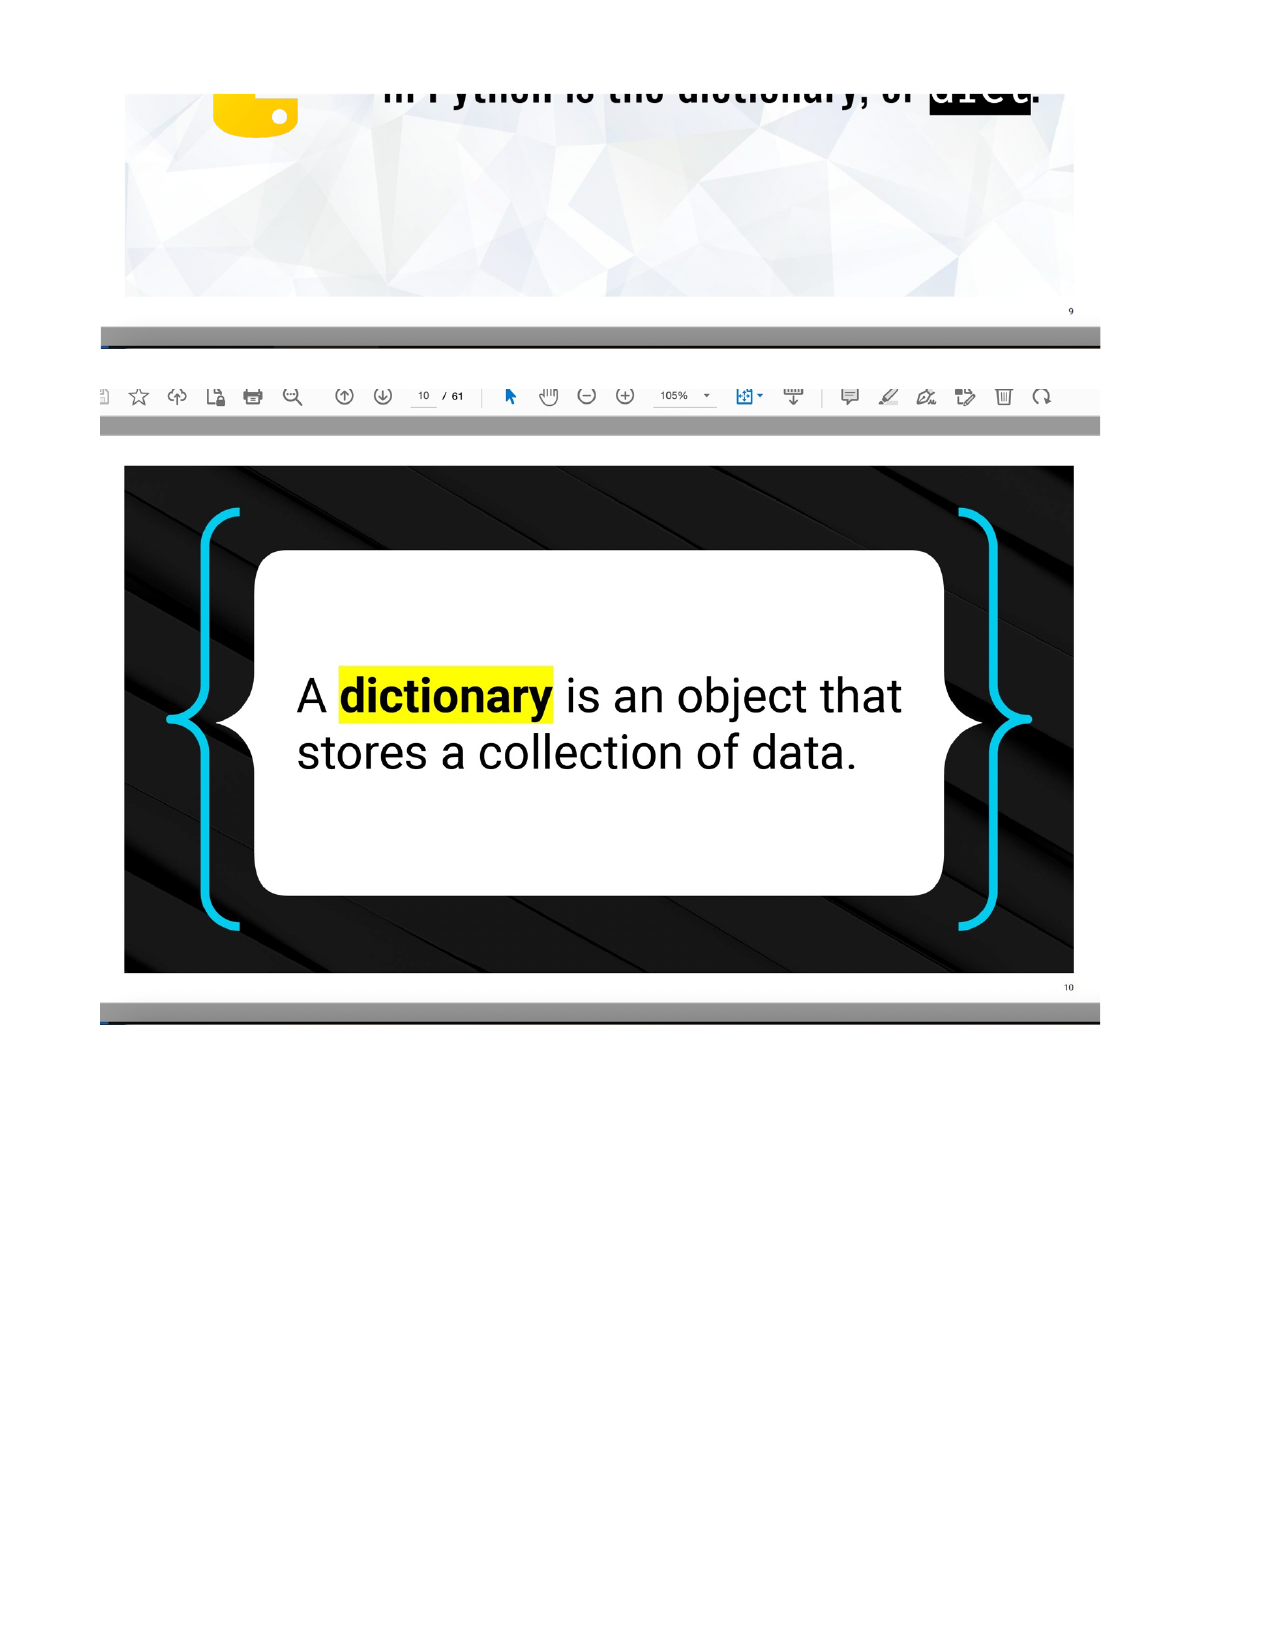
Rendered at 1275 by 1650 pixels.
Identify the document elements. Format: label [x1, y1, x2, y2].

picture [100, 389, 1100, 1025]
picture [100, 93, 1101, 349]
